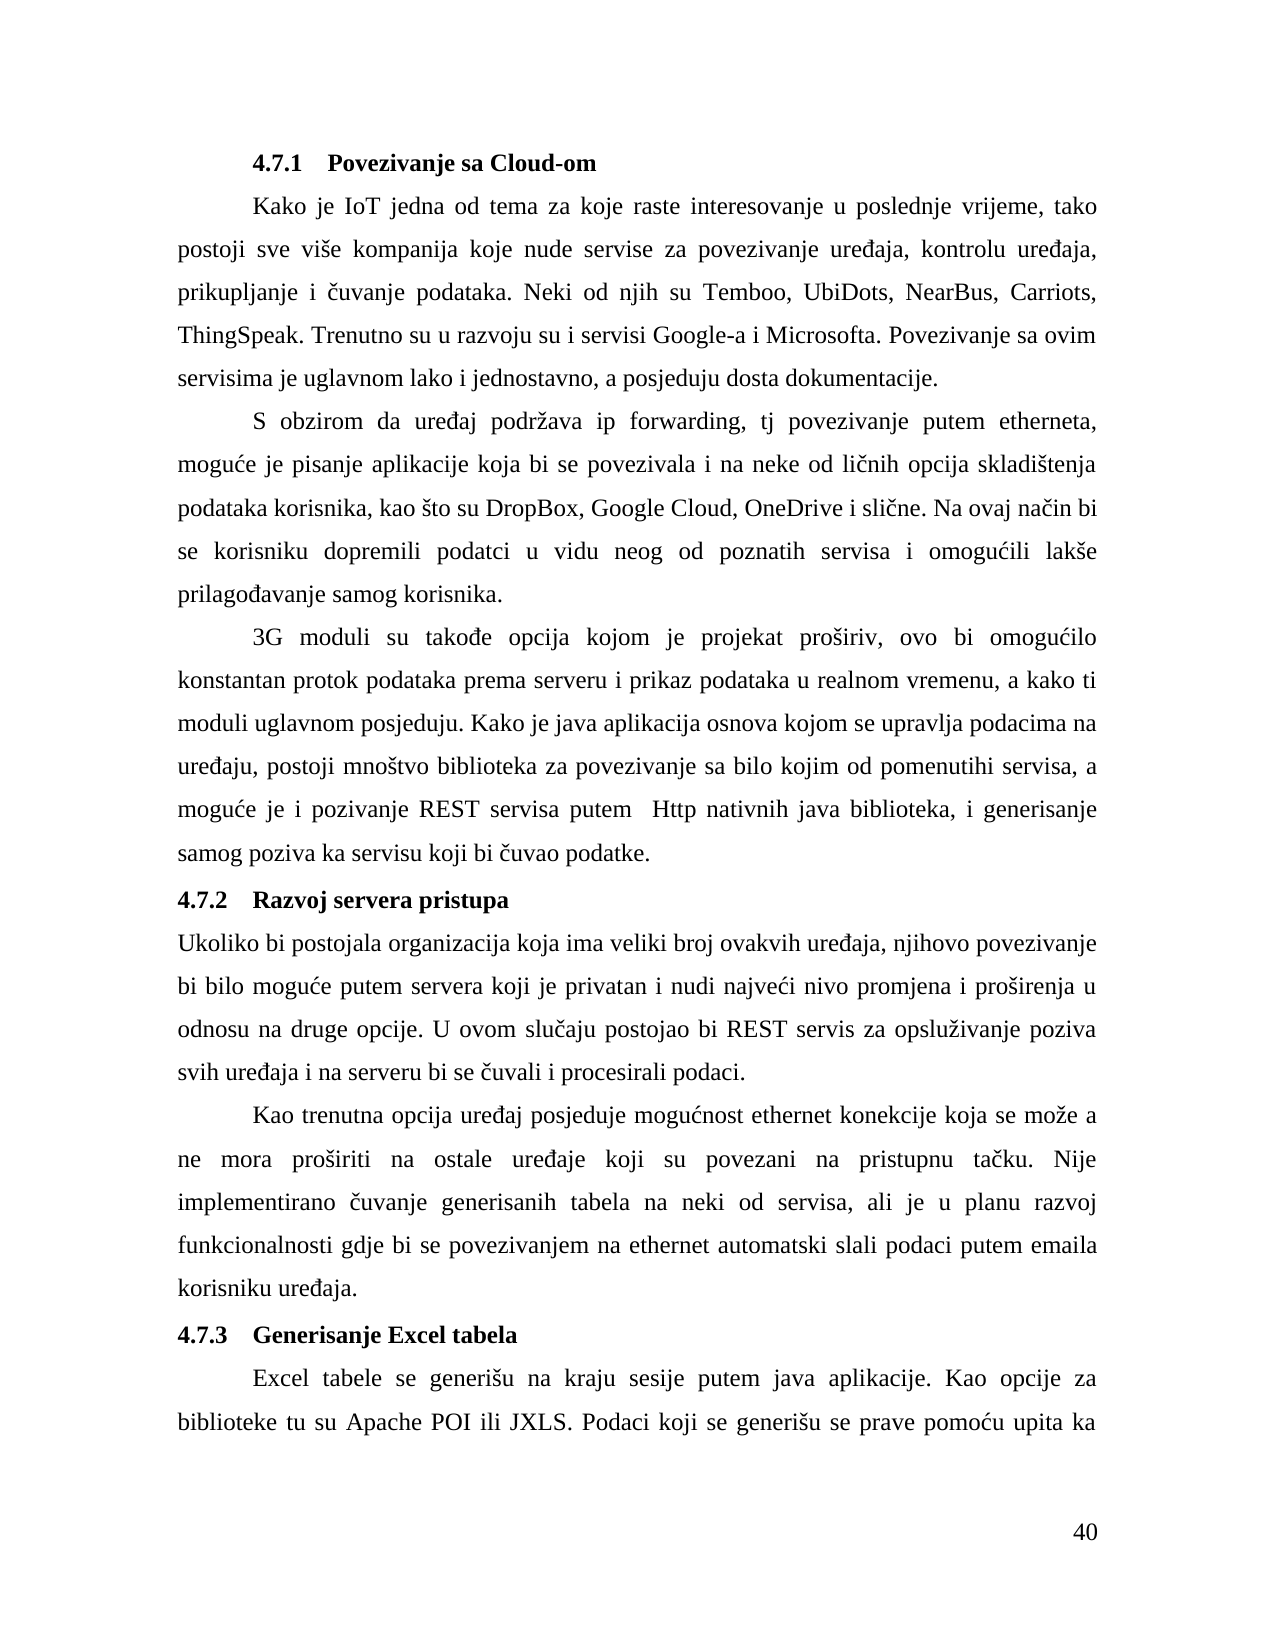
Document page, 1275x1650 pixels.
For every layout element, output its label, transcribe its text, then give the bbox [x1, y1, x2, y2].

subtitle Razvoj servera pristupa [177, 885, 1098, 914]
text 3G moduli su takođe opcija kojom je projekat proširiv, ovo bi omogućilo konstantan protok podataka prema serveru i prikaz podataka u realnom vremenu, a kako ti moduli uglavnom posjeduju. Kako je java aplikacija osnova kojom se upravlja podacima na uređaju, postoji mnoštvo biblioteka za povezivanje sa bilo kojim od pomenutihi servisa, a moguće je i pozivanje REST servisa putem Http nativnih java biblioteka, i generisanje samog poziva ka servisu koji bi čuvao podatke. [177, 622, 1098, 866]
subtitle Povezivanje sa Cloud-om [252, 148, 1098, 176]
text Kako je IoT jedna od tema za koje raste interesovanje u poslednje vrijeme, tako postoji sve više kompanija koje nude servise za povezivanje uređaja, kontrolu uređaja, prikupljanje i čuvanje podataka. Neki od njih su Temboo, UbiDots, NearBus, Carriots, ThingSpeak. Trenutno su u razvoju su i servisi Google-a i Microsofta. Povezivanje sa ovim servisima je uglavnom lako i jednostavno, a posjeduju dosta dokumentacije. [177, 191, 1098, 392]
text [177, 1363, 1098, 1435]
text S obzirom da uređaj podržava ip forwarding, tj povezivanje putem etherneta, moguće je pisanje aplikacije koja bi se povezivala i na neke od ličnih opcija skladištenja podataka korisnika, kao što su DropBox, Google Cloud, OneDrive i slične. Na ovaj način bi se korisniku dopremili podatci u vidu neog od poznatih servisa i omogućili lakše prilagođavanje samog korisnika. [177, 406, 1098, 608]
text Ukoliko bi postojala organizacija koja ima veliki broj ovakvih uređaja, njihovo povezivanje bi bilo moguće putem servera koji je privatan i nudi najveći nivo promjena i proširenja u odnosu na druge opcije. U ovom slučaju postojao bi REST servis za opsluživanje poziva svih uređaja i na serveru bi se čuvali i procesirali podaci. [177, 928, 1098, 1086]
subtitle Generisanje Excel tabela [177, 1320, 1098, 1349]
text Kao trenutna opcija uređaj posjeduje mogućnost ethernet konekcije koja se može a ne mora proširiti na ostale uređaje koji su povezani na pristupnu tačku. Nije implementirano čuvanje generisanih tabela na neki od servisa, ali je u planu razvoj funkcionalnosti gdje bi se povezivanjem na ethernet automatski slali podaci putem emaila korisniku uređaja. [177, 1101, 1098, 1302]
